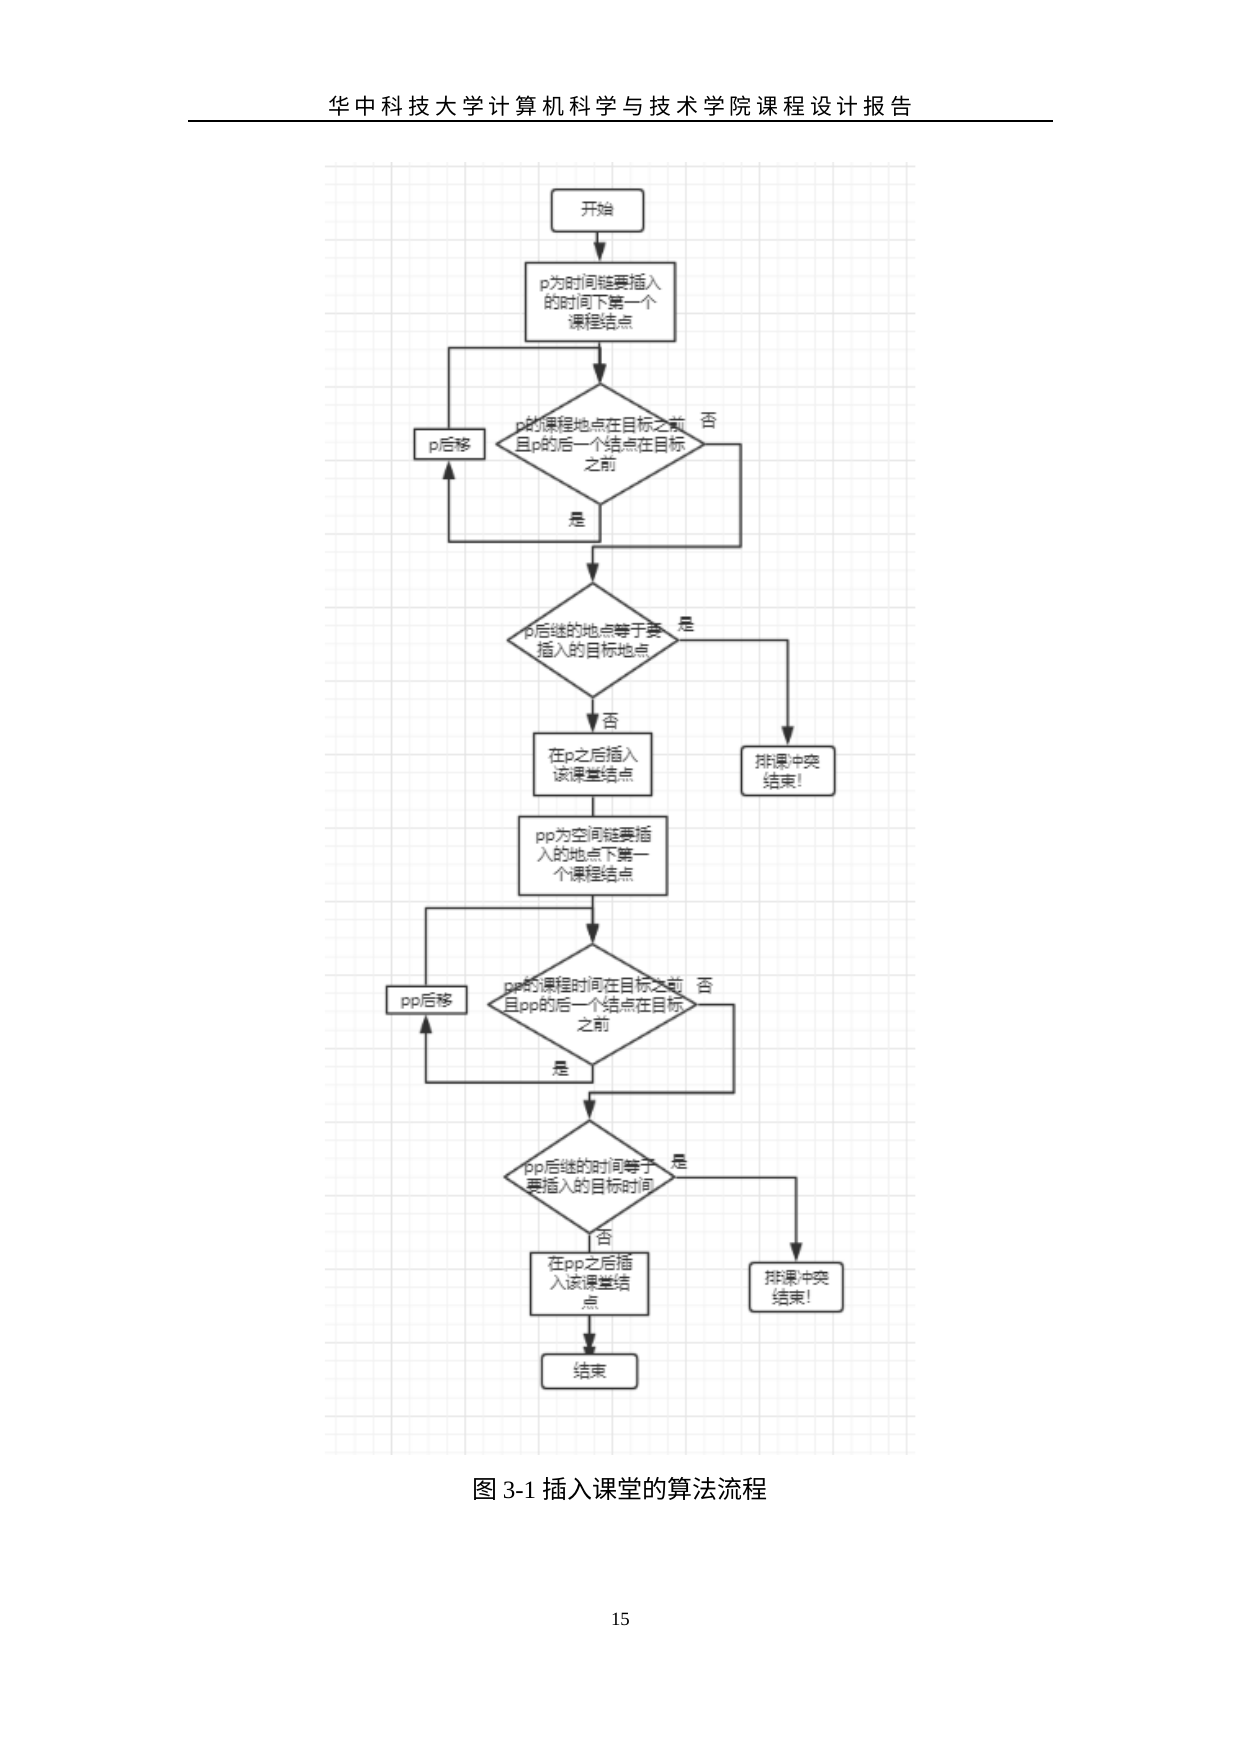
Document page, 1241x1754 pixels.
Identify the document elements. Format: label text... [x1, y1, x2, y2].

picture [324, 162, 916, 1455]
text 图3-1 插入课堂的算法流程 [187, 1469, 1053, 1505]
